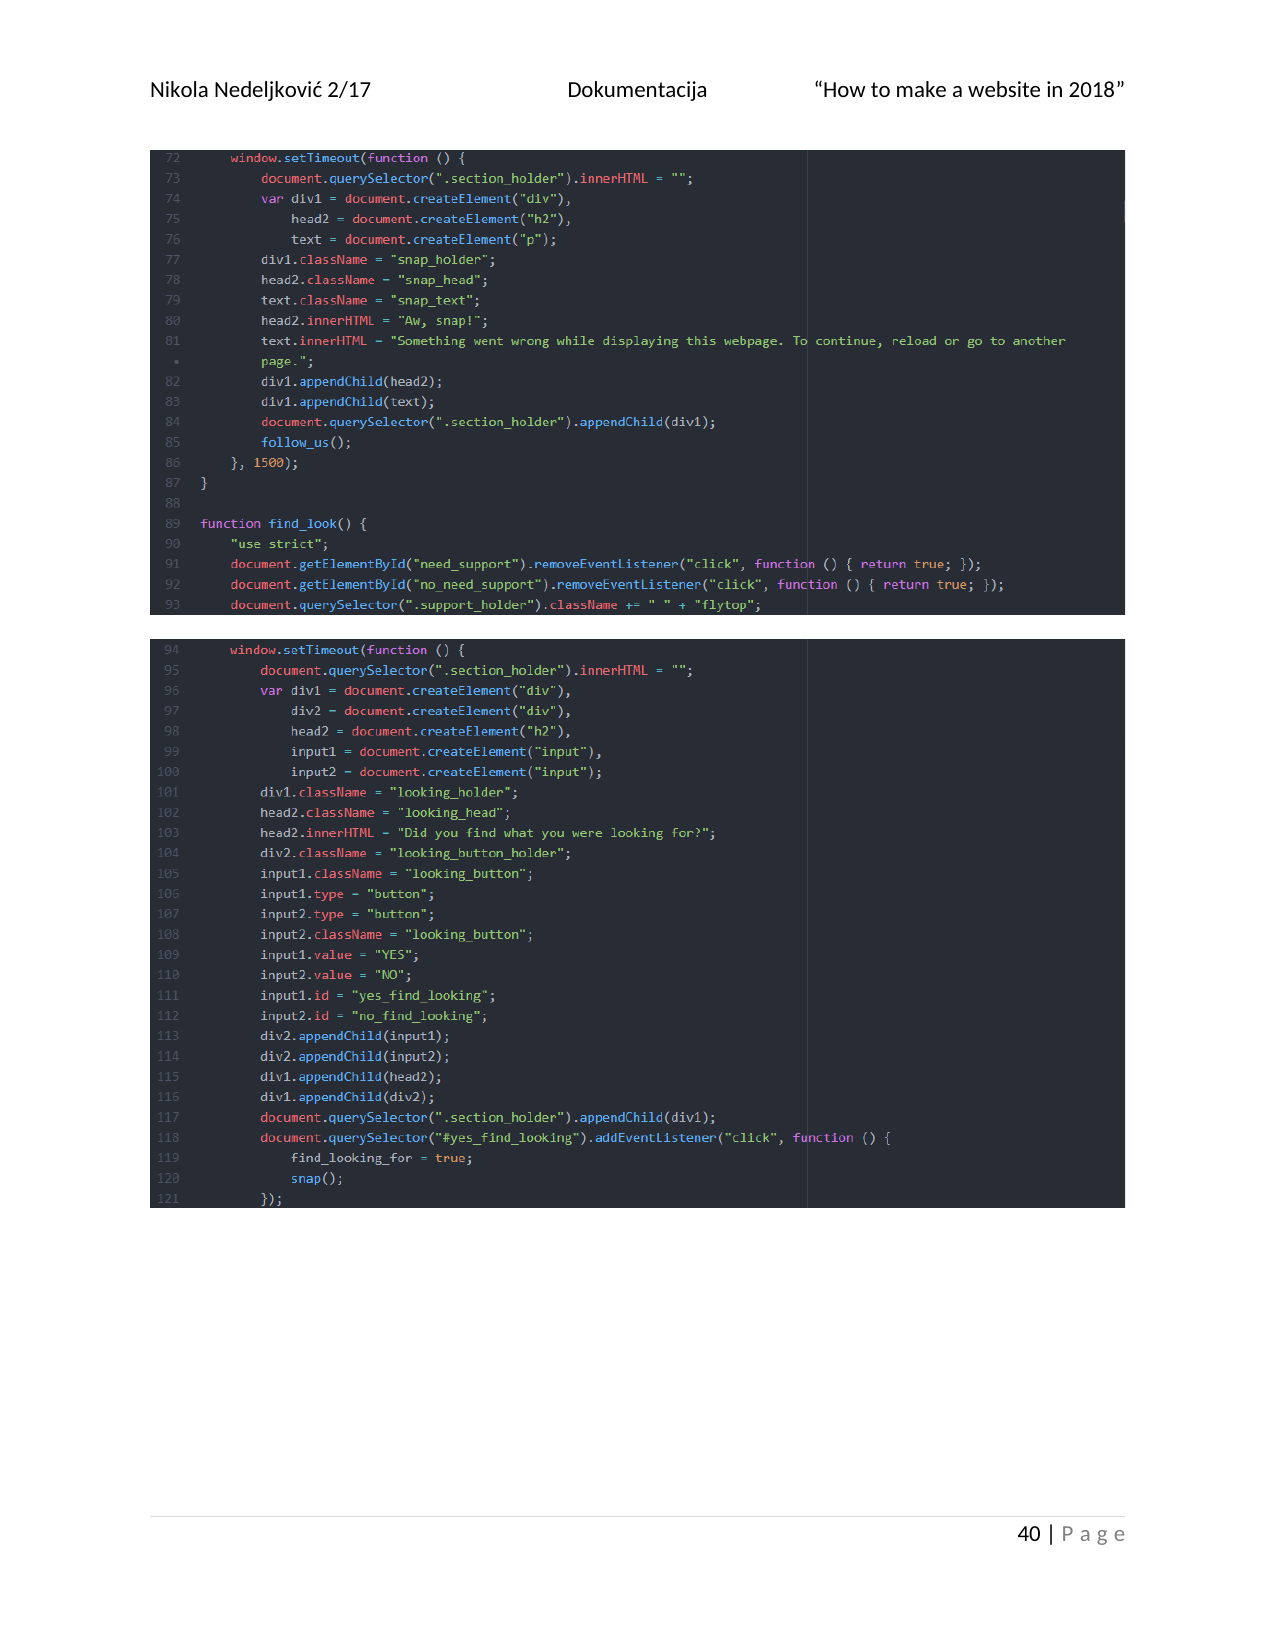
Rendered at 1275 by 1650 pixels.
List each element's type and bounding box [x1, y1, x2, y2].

picture [150, 150, 1125, 615]
picture [150, 639, 1125, 1208]
